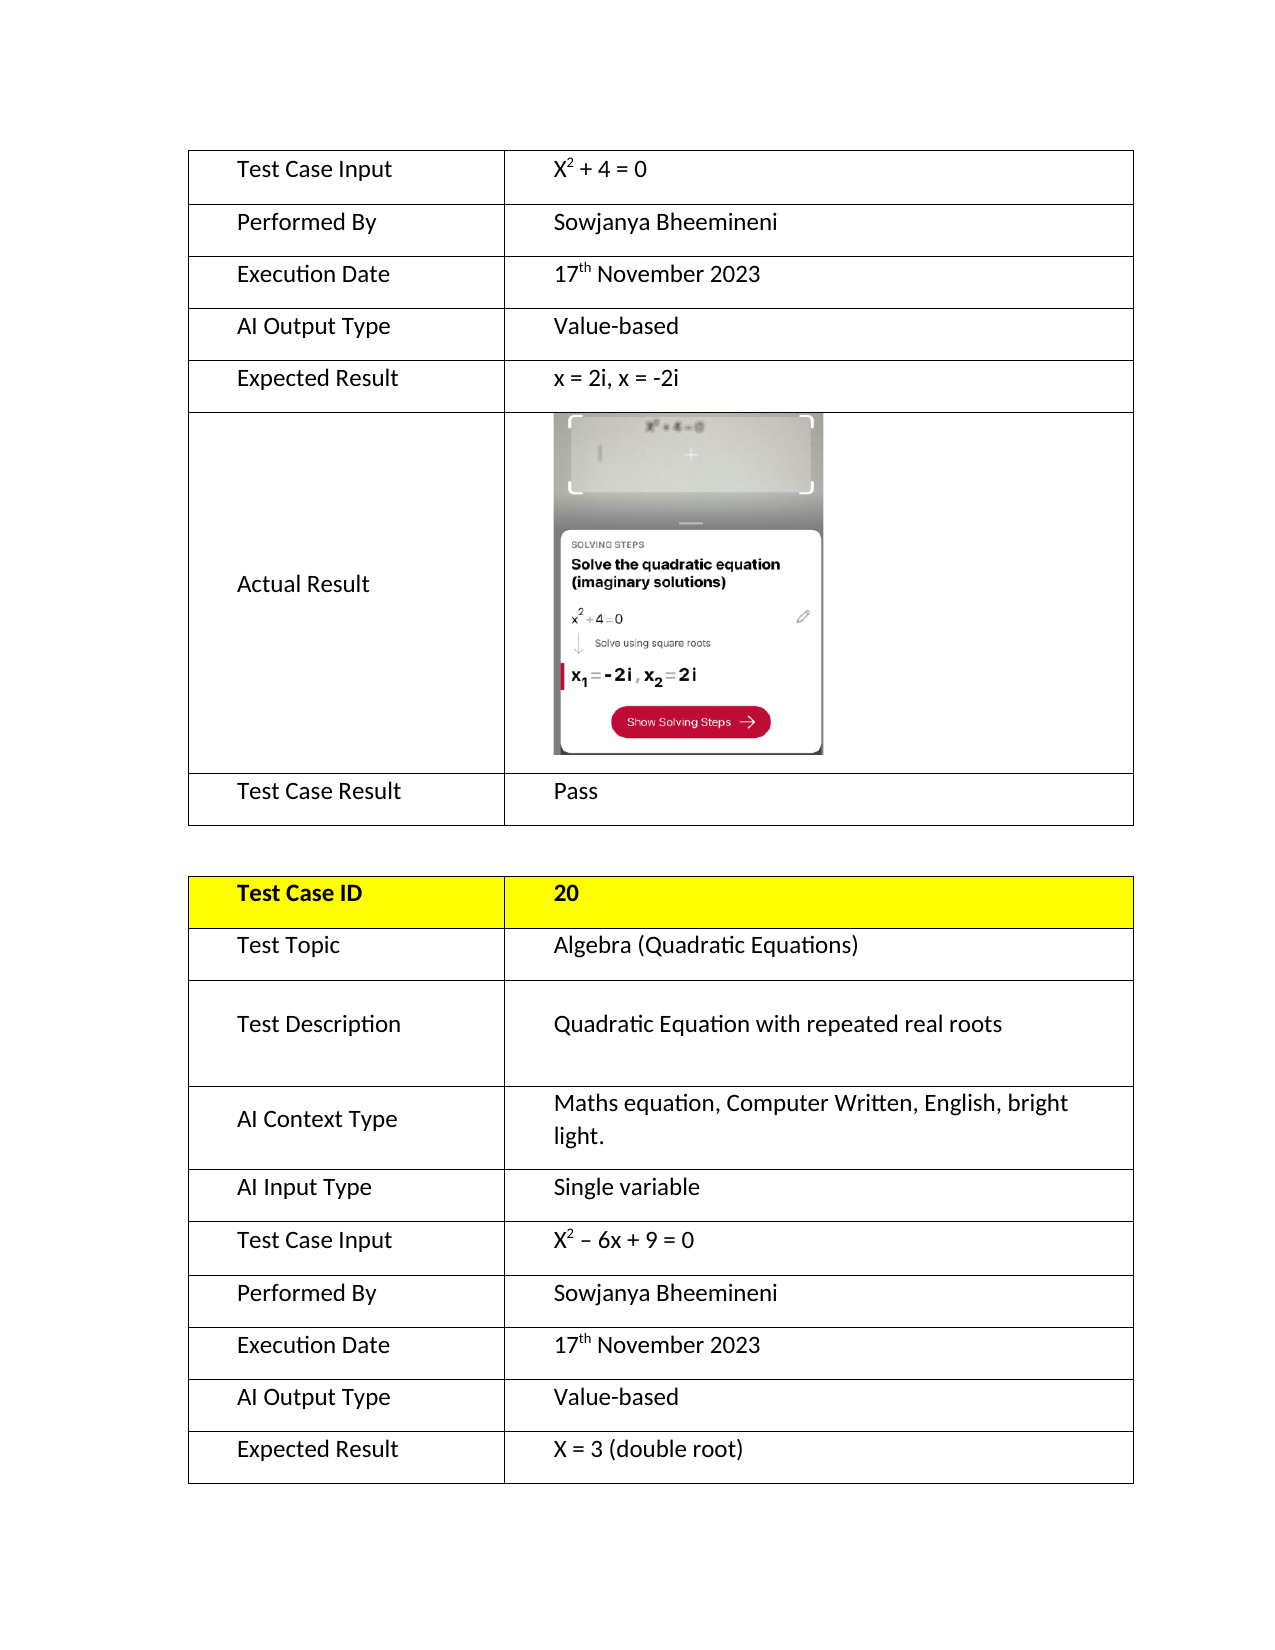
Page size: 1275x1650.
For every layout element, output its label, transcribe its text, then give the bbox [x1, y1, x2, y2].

table_cell 17th November 2023 [505, 1328, 1133, 1379]
table_cell Expected Result [189, 361, 504, 412]
table_cell X = 3 (double root) [505, 1432, 1133, 1483]
table_cell Execution Date [189, 257, 504, 308]
table_cell AI Context Type [189, 1087, 504, 1169]
table_cell x = 2i, x = -2i [505, 361, 1133, 412]
table_header 20 [505, 877, 1133, 928]
table_cell Test Case Input [189, 151, 504, 204]
table_cell Algebra (Quadratic Equations) [505, 929, 1133, 979]
table_cell Value-based [505, 309, 1133, 360]
table_cell Single variable [505, 1170, 1133, 1221]
table_cell Actual Result [189, 413, 504, 773]
table_cell Test Description [189, 981, 504, 1086]
table_cell Sowjanya Bheemineni [505, 1276, 1133, 1327]
table_cell Test Case Result [189, 774, 504, 825]
table_cell Test Case Input [189, 1222, 504, 1275]
picture [553, 413, 824, 755]
table_cell Quadratic Equation with repeated real roots [505, 981, 1133, 1086]
table_cell X2 + 4 = 0 [505, 151, 1133, 204]
table_cell Execution Date [189, 1328, 504, 1379]
table_cell Maths equation, Computer Written, English, bright light. [505, 1087, 1133, 1169]
table_cell [505, 413, 1133, 773]
table_cell AI Output Type [189, 309, 504, 360]
table_cell Performed By [189, 1276, 504, 1327]
table_cell Pass [505, 774, 1133, 825]
table_header Test Case ID [189, 877, 504, 928]
table_cell Sowjanya Bheemineni [505, 205, 1133, 256]
table_cell 17th November 2023 [505, 257, 1133, 308]
table_cell Performed By [189, 205, 504, 256]
table_cell Value-based [505, 1380, 1133, 1431]
table_cell AI Output Type [189, 1380, 504, 1431]
table_cell Test Topic [189, 929, 504, 979]
table_cell X2 – 6x + 9 = 0 [505, 1222, 1133, 1275]
table_cell Expected Result [189, 1432, 504, 1483]
table_cell AI Input Type [189, 1170, 504, 1221]
